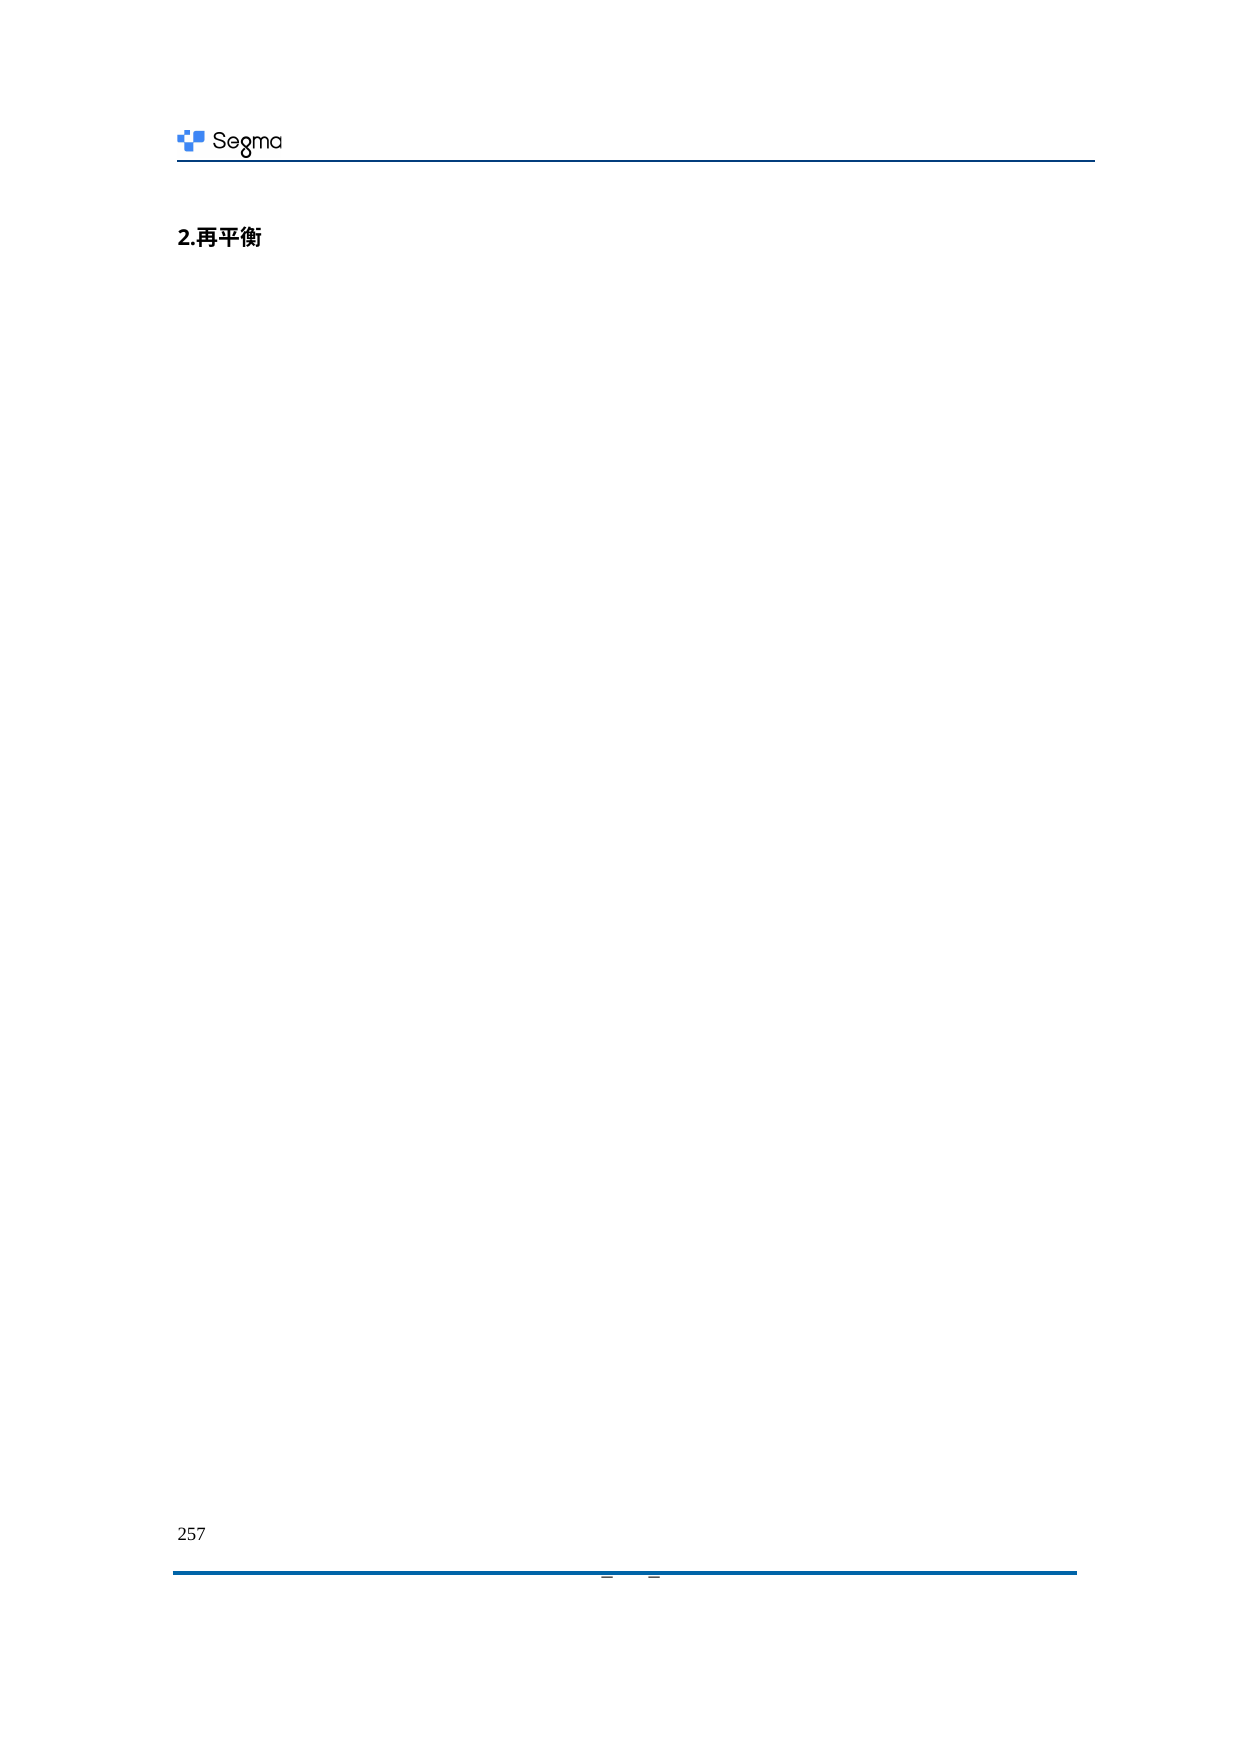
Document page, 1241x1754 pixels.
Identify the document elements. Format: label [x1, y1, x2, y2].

picture [177, 130, 282, 158]
